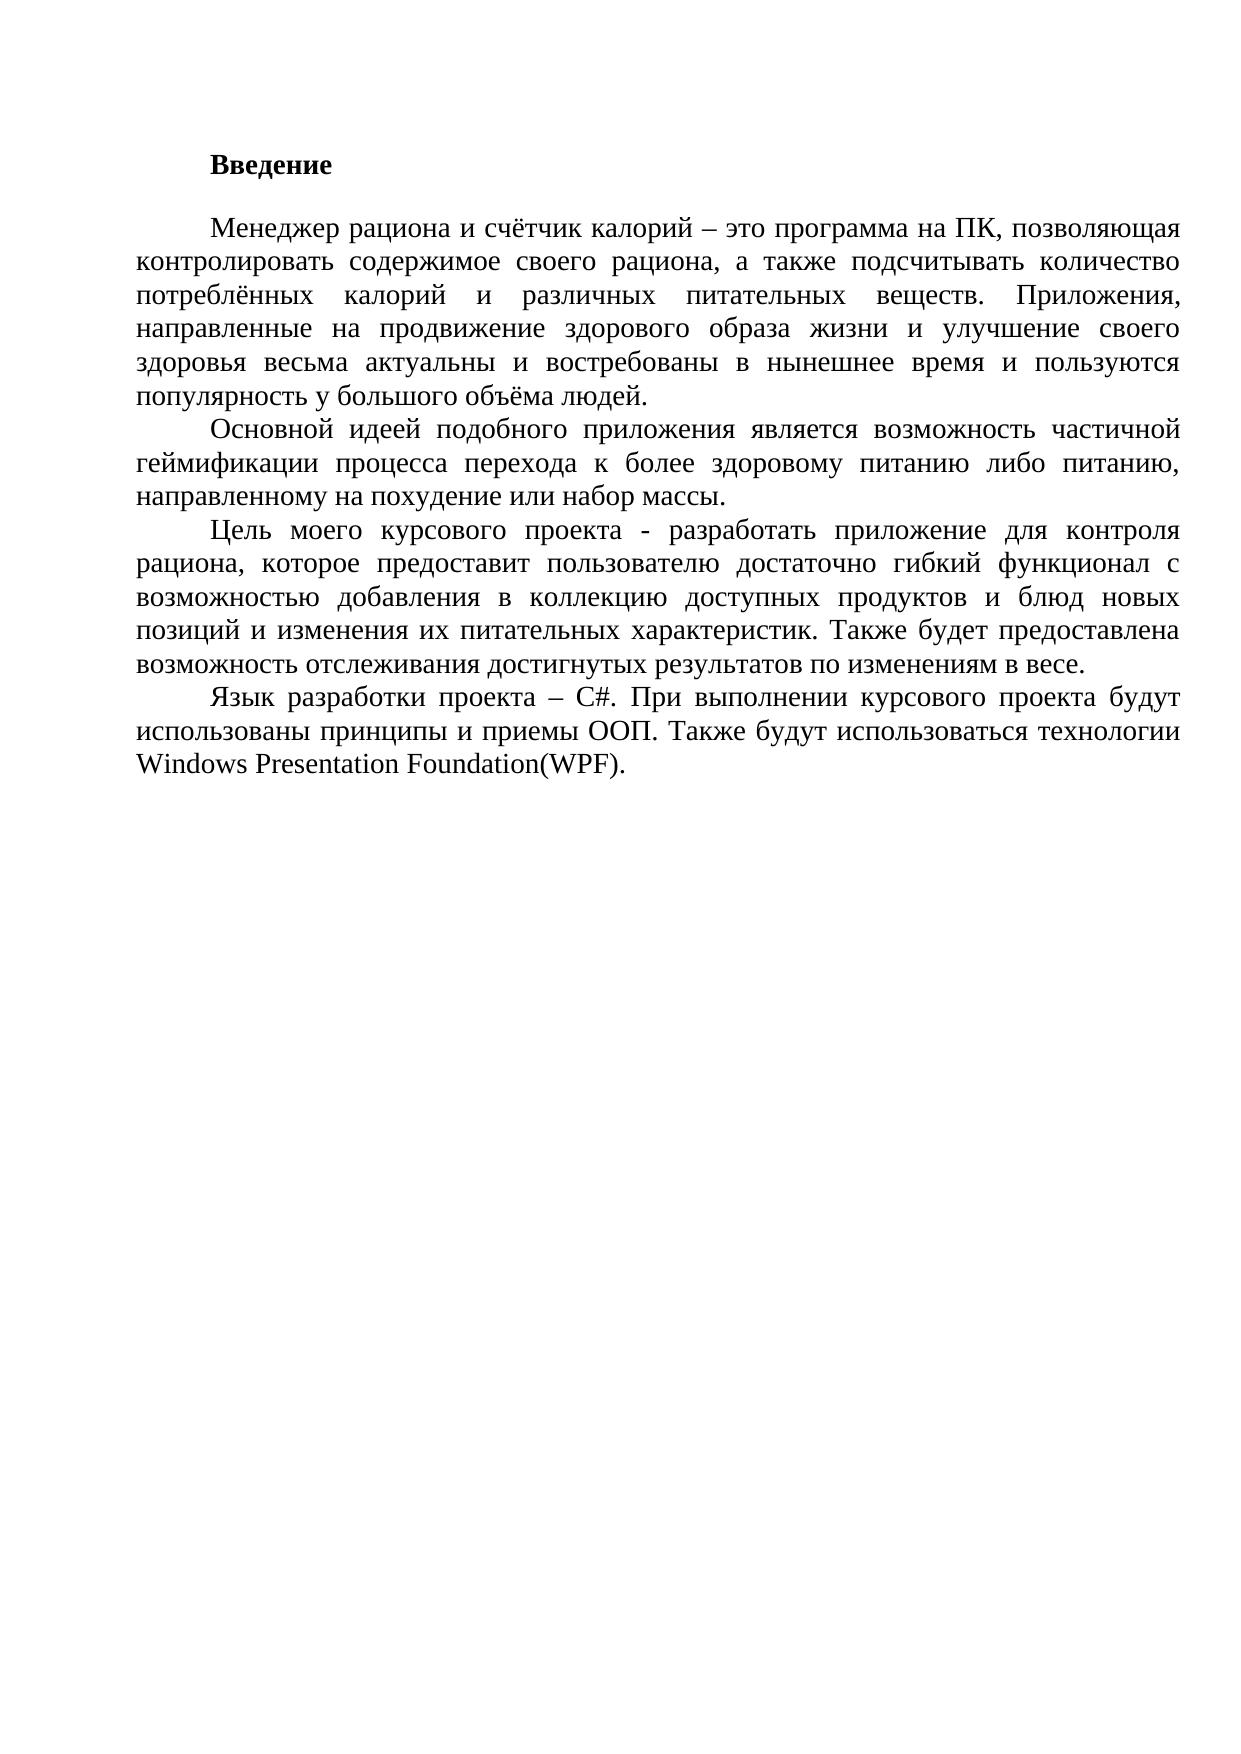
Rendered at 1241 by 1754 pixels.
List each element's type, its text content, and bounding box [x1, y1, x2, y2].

text Менеджер рациона и счётчик калорий – это программа на ПК, позволяющая контролировать содержимое своего рациона, а также подсчитывать количество потреблённых калорий и различных питательных веществ. Приложения, направленные на продвижение здорового образа жизни и улучшение своего здоровья весьма актуальны и востребованы в нынешнее время и пользуются популярность у большого объёма людей. [136, 210, 1181, 411]
subtitle Введение [136, 147, 1181, 181]
text Основной идеей подобного приложения является возможность частичной геймификации процесса перехода к более здоровому питанию либо питанию, направленному на похудение или набор массы. [136, 411, 1181, 512]
text Цель моего курсового проекта - разработать приложение для контроля рациона, которое предоставит пользователю достаточно гибкий функционал с возможностью добавления в коллекцию доступных продуктов и блюд новых позиций и изменения их питательных характеристик. Также будет предоставлена возможность отслеживания достигнутых результатов по изменениям в весе. [136, 512, 1181, 679]
text Язык разработки проекта – C#. При выполнении курсового проекта будут использованы принципы и приемы ООП. Также будут использоваться технологии Windows Presentation Foundation(WPF). [136, 679, 1181, 780]
